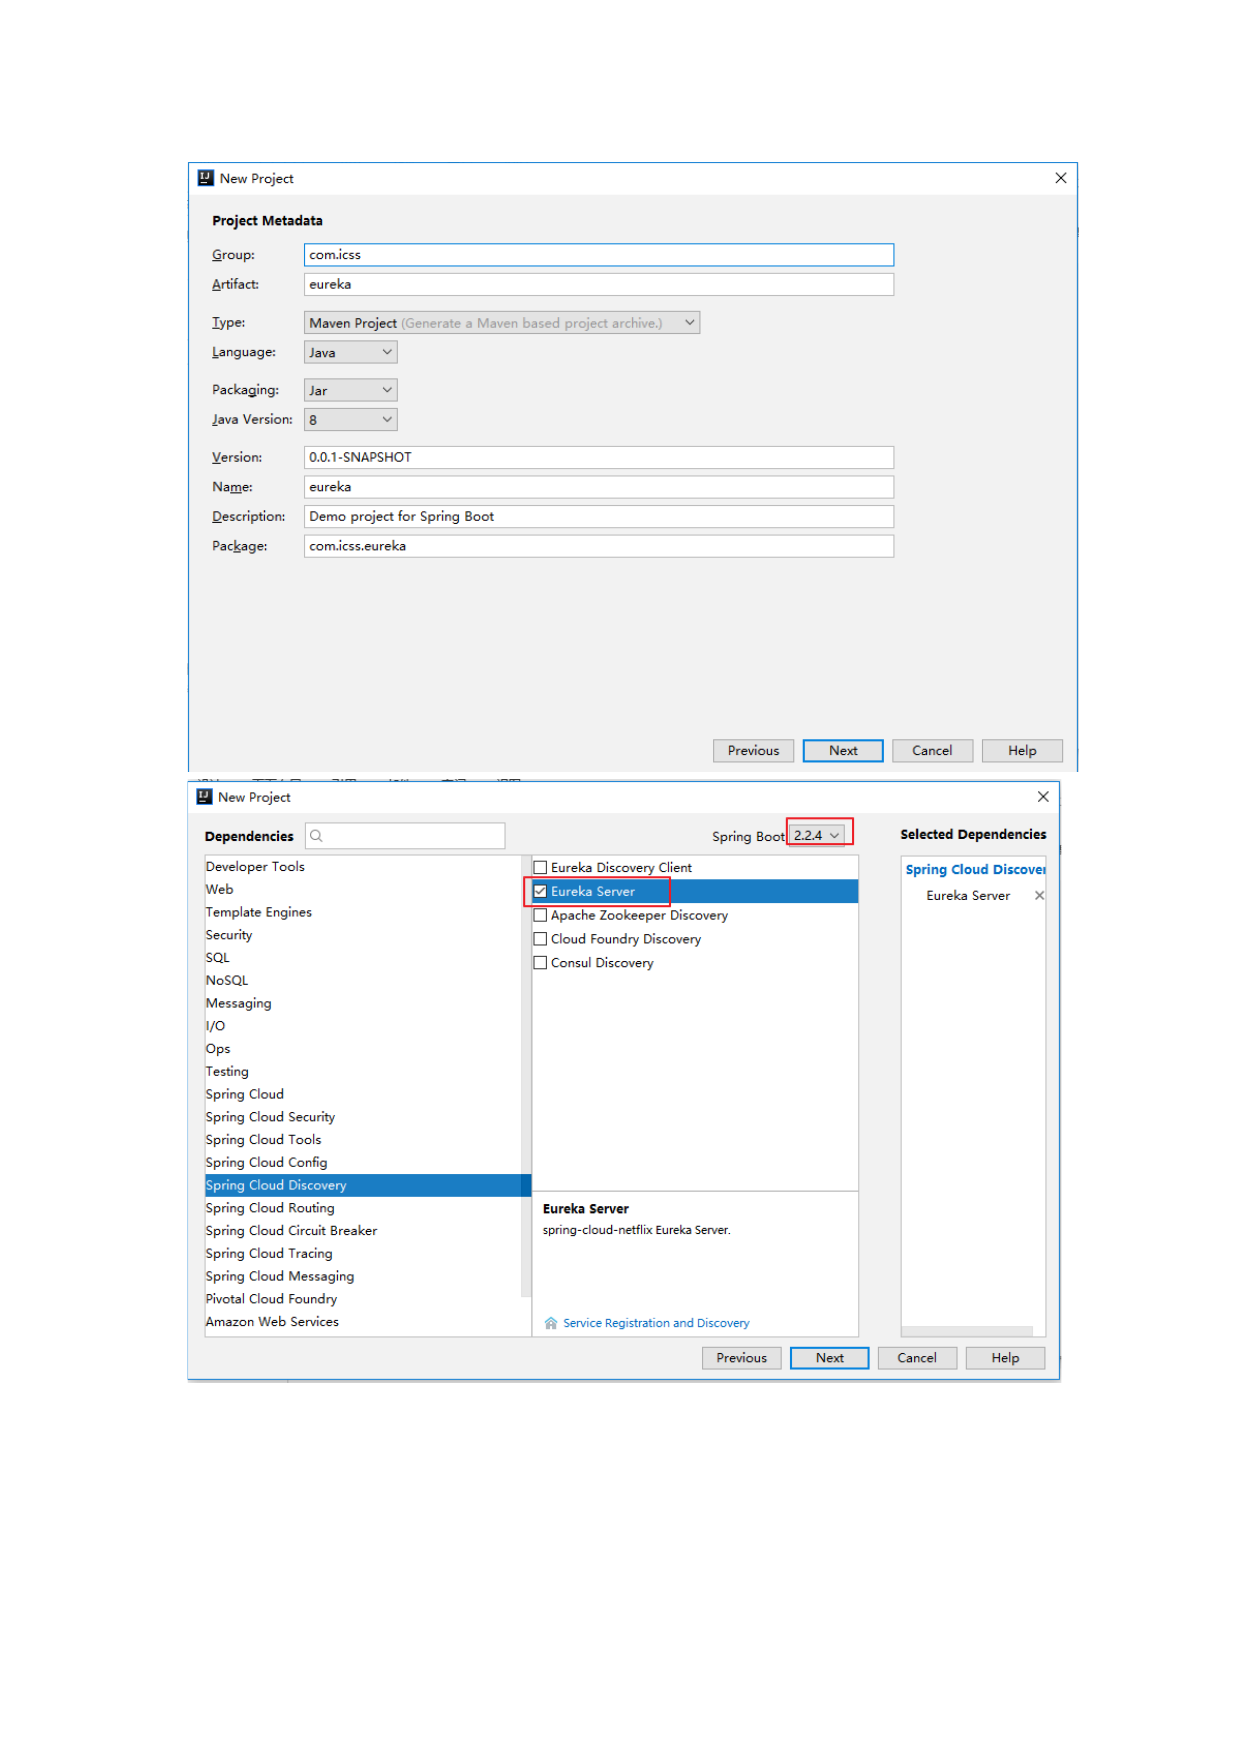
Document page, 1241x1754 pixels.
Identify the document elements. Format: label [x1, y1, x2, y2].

picture [187, 162, 1079, 772]
picture [187, 779, 1062, 1383]
